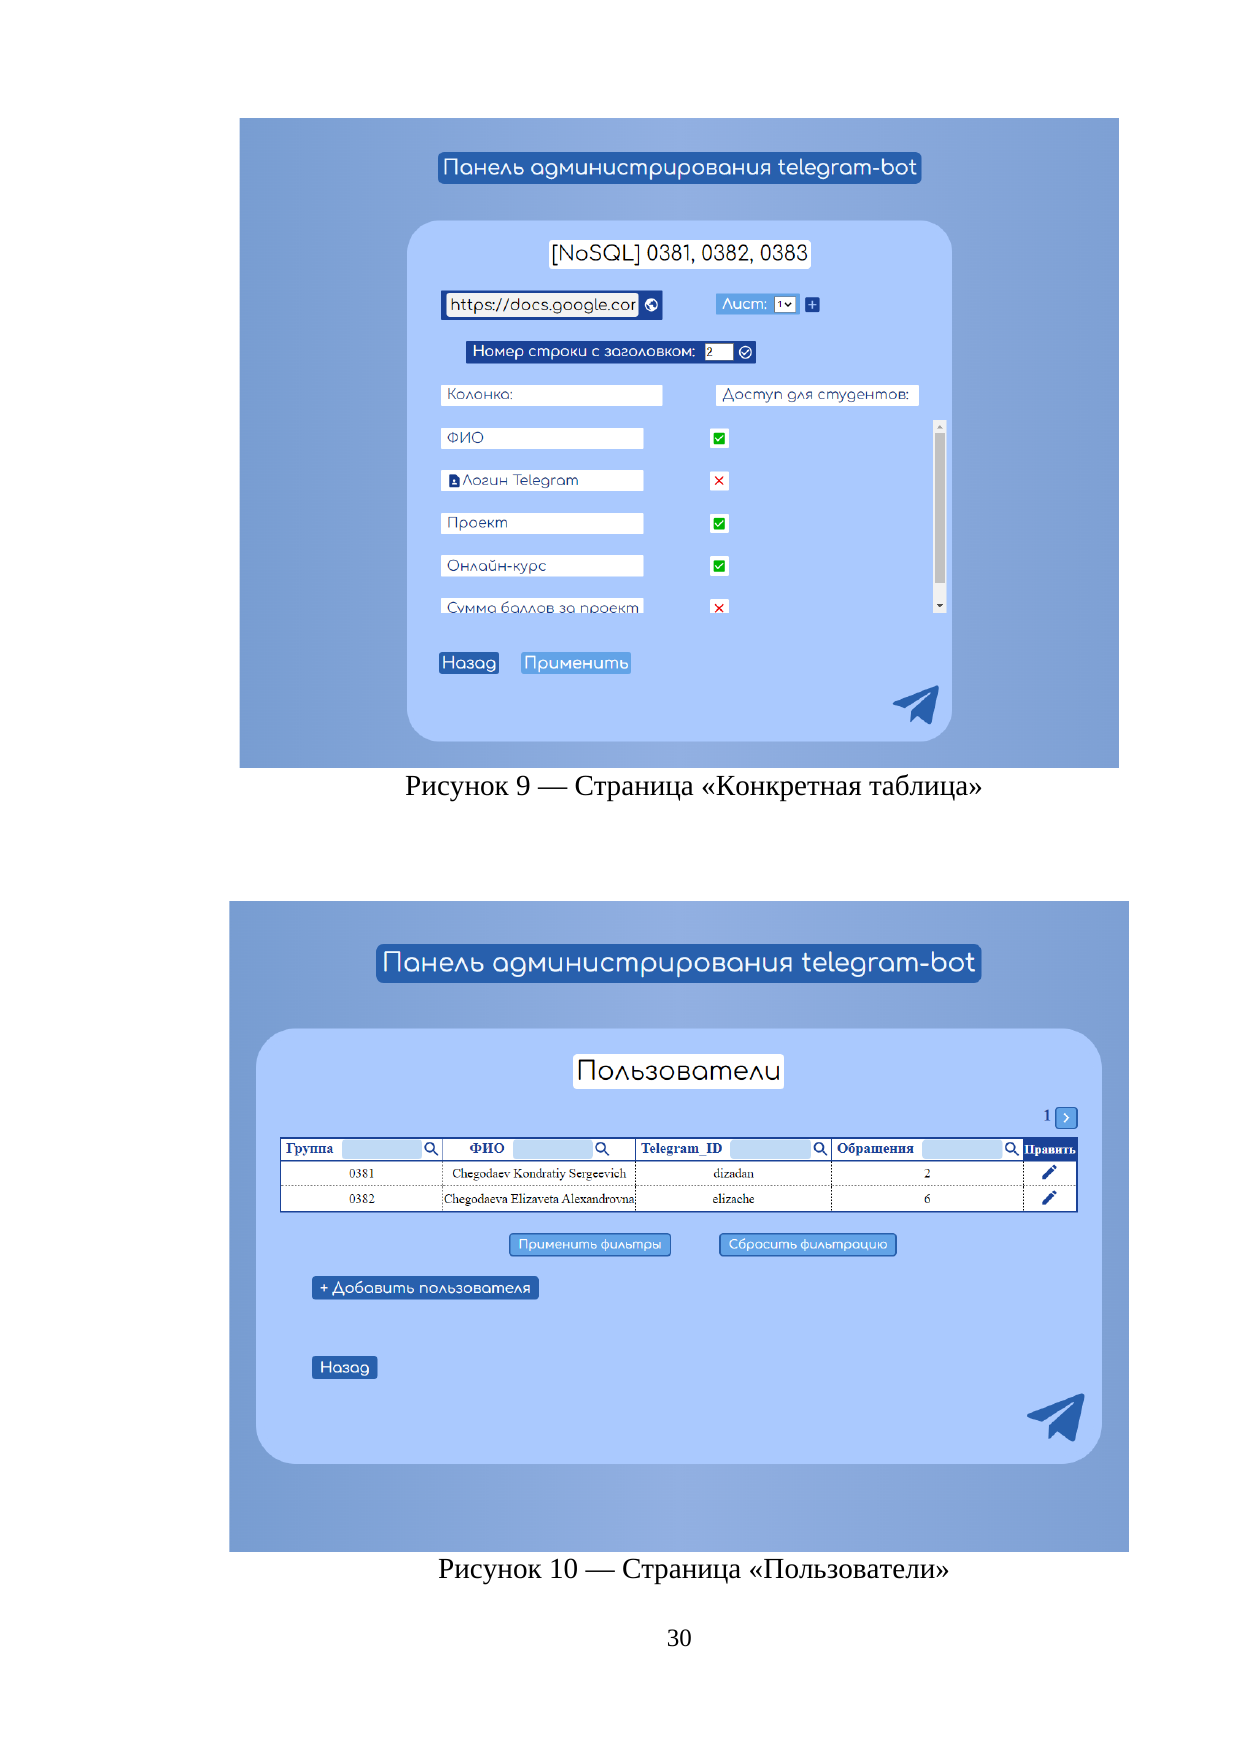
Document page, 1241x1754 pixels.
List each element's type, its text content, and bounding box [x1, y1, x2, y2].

text Рисунок 9 — Страница «Конкретная таблица» [177, 768, 1181, 801]
text Рисунок 10 — Страница «Пользователи» [177, 1551, 1181, 1585]
picture [229, 901, 1129, 1552]
picture [239, 118, 1119, 768]
